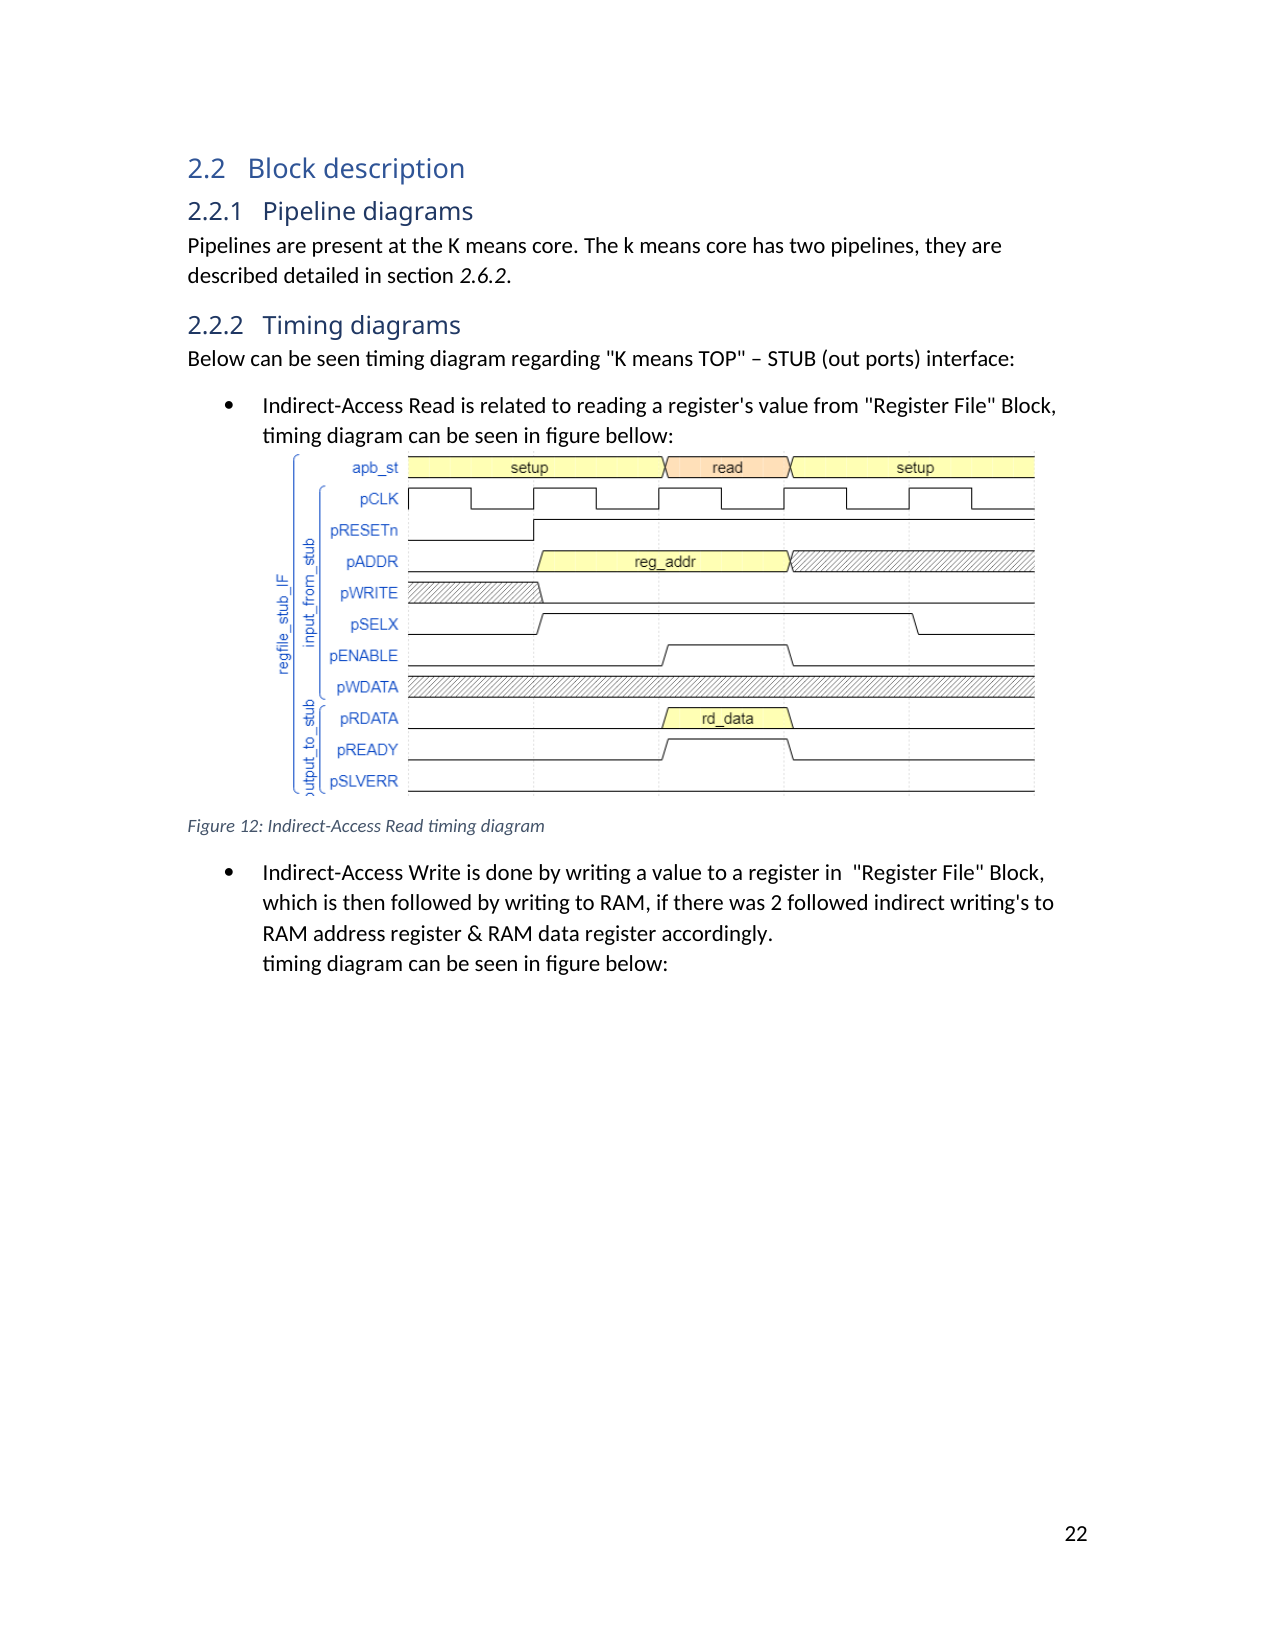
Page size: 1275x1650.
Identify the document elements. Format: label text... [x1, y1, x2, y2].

picture [262, 451, 1039, 796]
text Pipelines are present at the K means core. The k means core has two pipelines, they are described detailed in section ‎2.6.2. [187, 231, 1087, 289]
subtitle Pipeline diagrams [187, 194, 1087, 228]
list Indirect-Access Read is related to reading a register's value from "Register File" Block, timing diagram can be seen in figure bellow: [225, 391, 1087, 450]
text Below can be seen timing diagram regarding "K means TOP" – STUB (out ports) interface: [187, 344, 1087, 373]
list Indirect-Access Write is done by writing a value to a register in "Register File" Block, which is then followed by writing to RAM, if there was 2 followed indirect writing's to RAM address register & RAM data register accordingly. timing diagram can be seen in figure below: [225, 858, 1087, 977]
subtitle Block description [187, 150, 1087, 187]
subtitle Timing diagrams [187, 308, 1087, 342]
